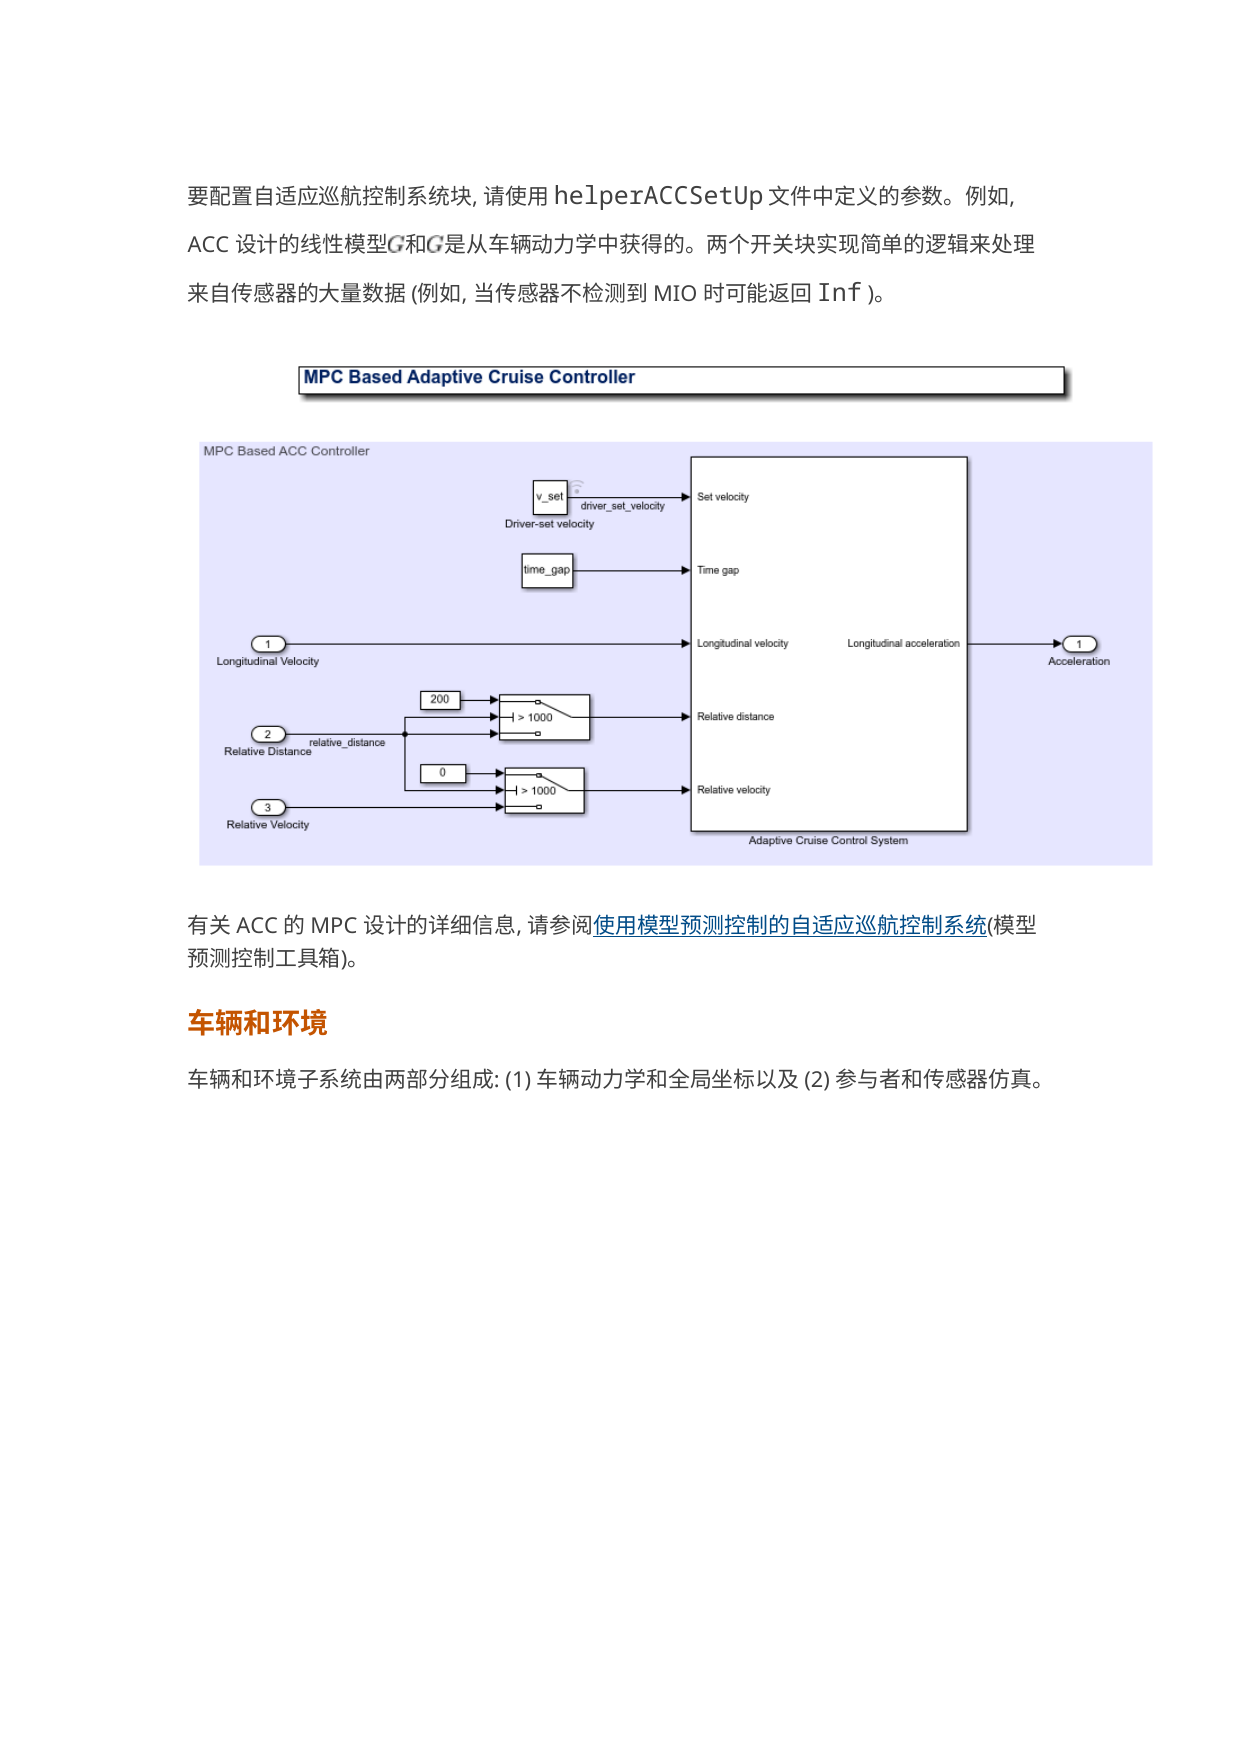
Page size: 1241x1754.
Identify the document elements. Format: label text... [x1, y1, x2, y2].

picture [387, 235, 405, 253]
picture [187, 354, 1165, 878]
text 车辆和环境子系统由两部分组成: (1) 车辆动力学和全局坐标以及 (2) 参与者和传感器仿真。 [187, 1062, 1053, 1094]
subtitle 车辆和环境 [187, 989, 1053, 1054]
picture [427, 235, 445, 253]
text 有关 ACC 的 MPC 设计的详细信息, 请参阅使用模型预测控制的自适应巡航控制系统(模型预测控制工具箱)。 [187, 908, 1053, 973]
text 要配置自适应巡航控制系统块, 请使用helperACCSetUp文件中定义的参数。例如, ACC 设计的线性模型和是从车辆动力学中获得的。两个开关块实现简单的逻辑来处理来自传感器的大量数据 (例如, 当传感器不检测到 MIO 时可能返回Inf )。 [187, 162, 1053, 324]
